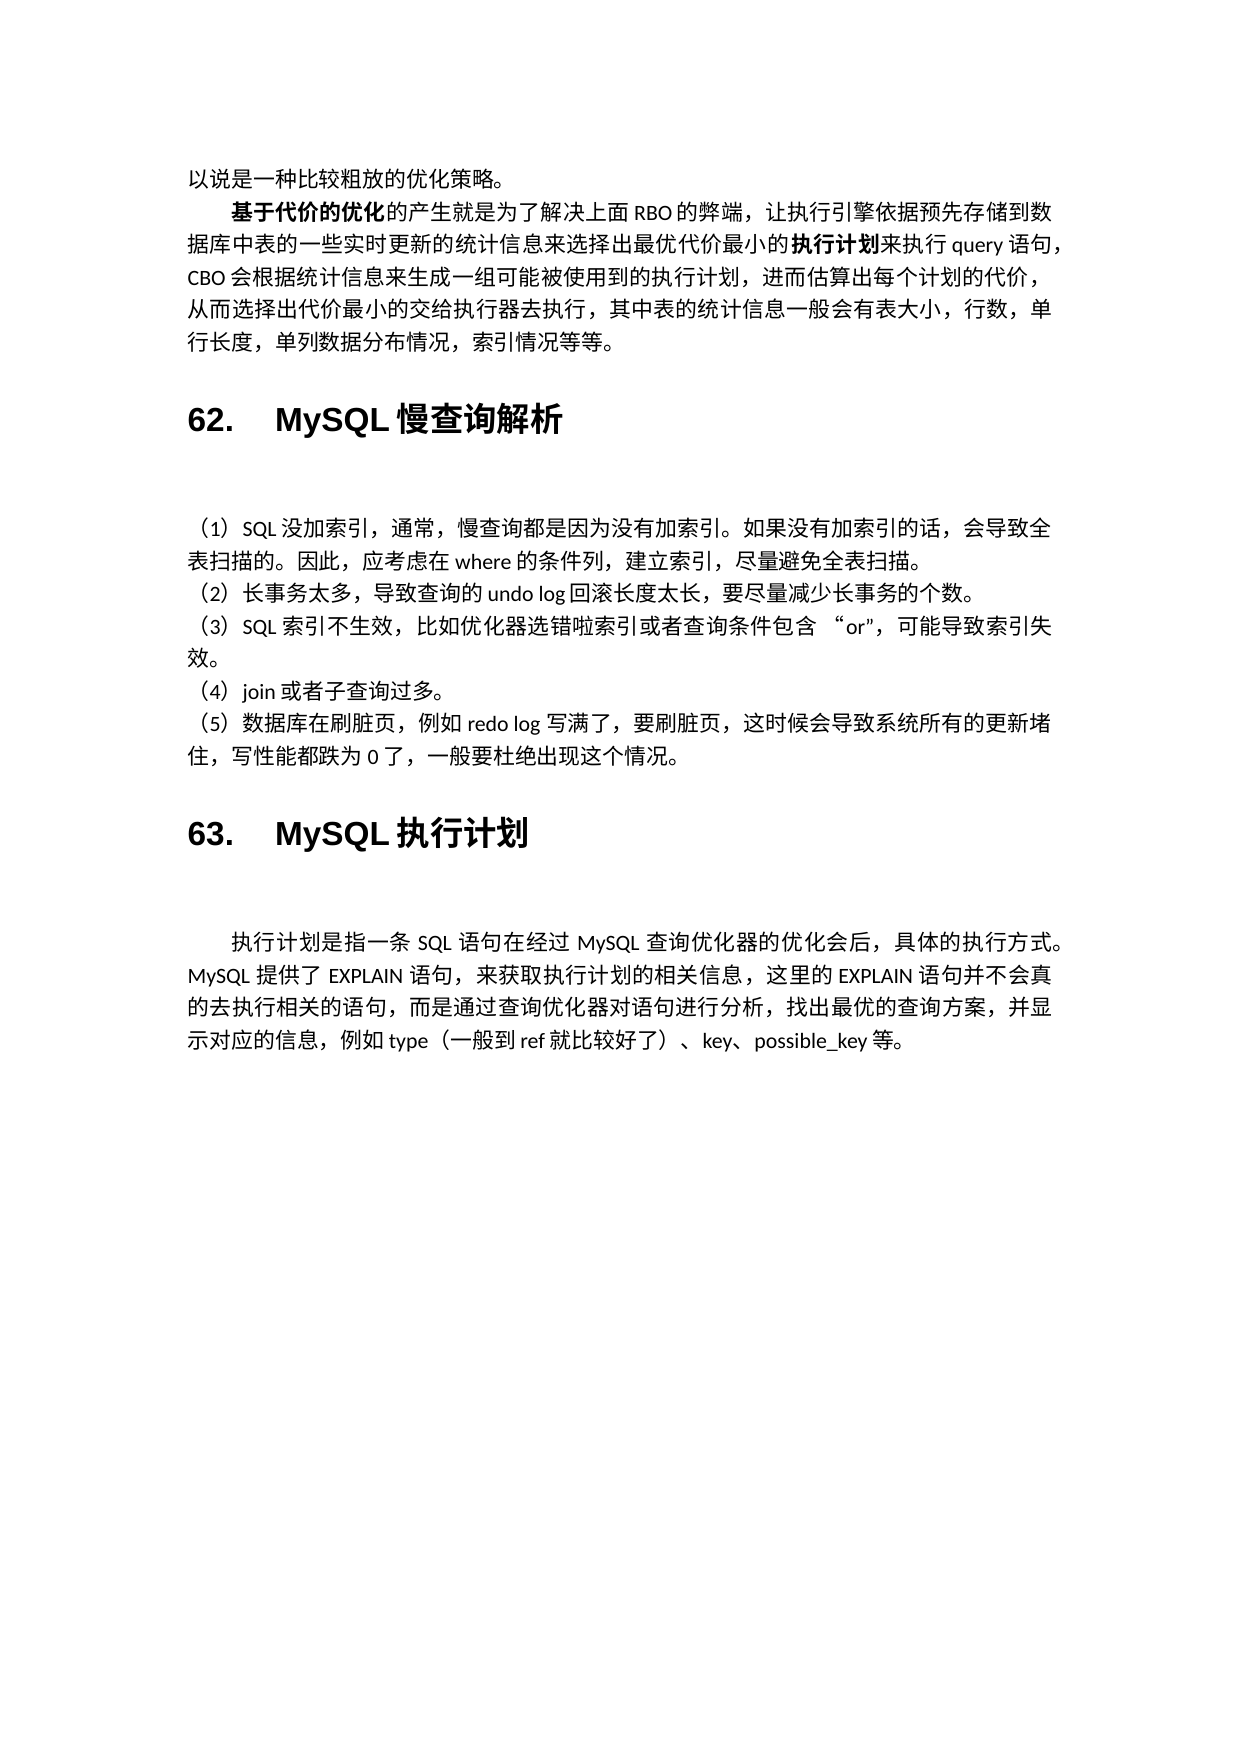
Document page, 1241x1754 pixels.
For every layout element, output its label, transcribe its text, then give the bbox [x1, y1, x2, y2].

list join 或者子查询过多。 [187, 673, 1053, 706]
list SQL 没加索引，通常，慢查询都是因为没有加索引。如果没有加索引的话，会导致全表扫描的。因此，应考虑在 where 的条件列，建立索引，尽量避免全表扫描。 [187, 511, 1053, 576]
text 执行计划是指一条 SQL 语句在经过 MySQL 查询优化器的优化会后，具体的执行方式。MySQL 提供了 EXPLAIN 语句，来获取执行计划的相关信息，这里的EXPLAIN 语句并不会真的去执行相关的语句，而是通过查询优化器对语句进行分析，找出最优的查询方案，并显示对应的信息，例如type（一般到ref就比较好了）、key、possible_key等。 [187, 925, 1053, 1055]
subtitle MySQL慢查询解析 [187, 384, 1053, 449]
subtitle MySQL执行计划 [187, 798, 1053, 863]
text 基于代价的优化的产生就是为了解决上面RBO的弊端，让执行引擎依据预先存储到数据库中表的一些实时更新的统计信息来选择出最优代价最小的执行计划来执行query语句，CBO会根据统计信息来生成一组可能被使用到的执行计划，进而估算出每个计划的代价，从而选择出代价最小的交给执行器去执行，其中表的统计信息一般会有表大小，行数，单行长度，单列数据分布情况，索引情况等等。 [187, 194, 1053, 357]
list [187, 162, 1053, 194]
list SQL 索引不生效，比如优化器选错啦索引或者查询条件包含 “or”，可能导致索引失效。 [187, 608, 1053, 673]
list 数据库在刷脏页，例如redo log 写满了，要刷脏页，这时候会导致系统所有的更新堵住，写性能都跌为 0 了，一般要杜绝出现这个情况。 [187, 706, 1053, 771]
list 长事务太多，导致查询的undo log回滚长度太长，要尽量减少长事务的个数。 [187, 576, 1053, 608]
